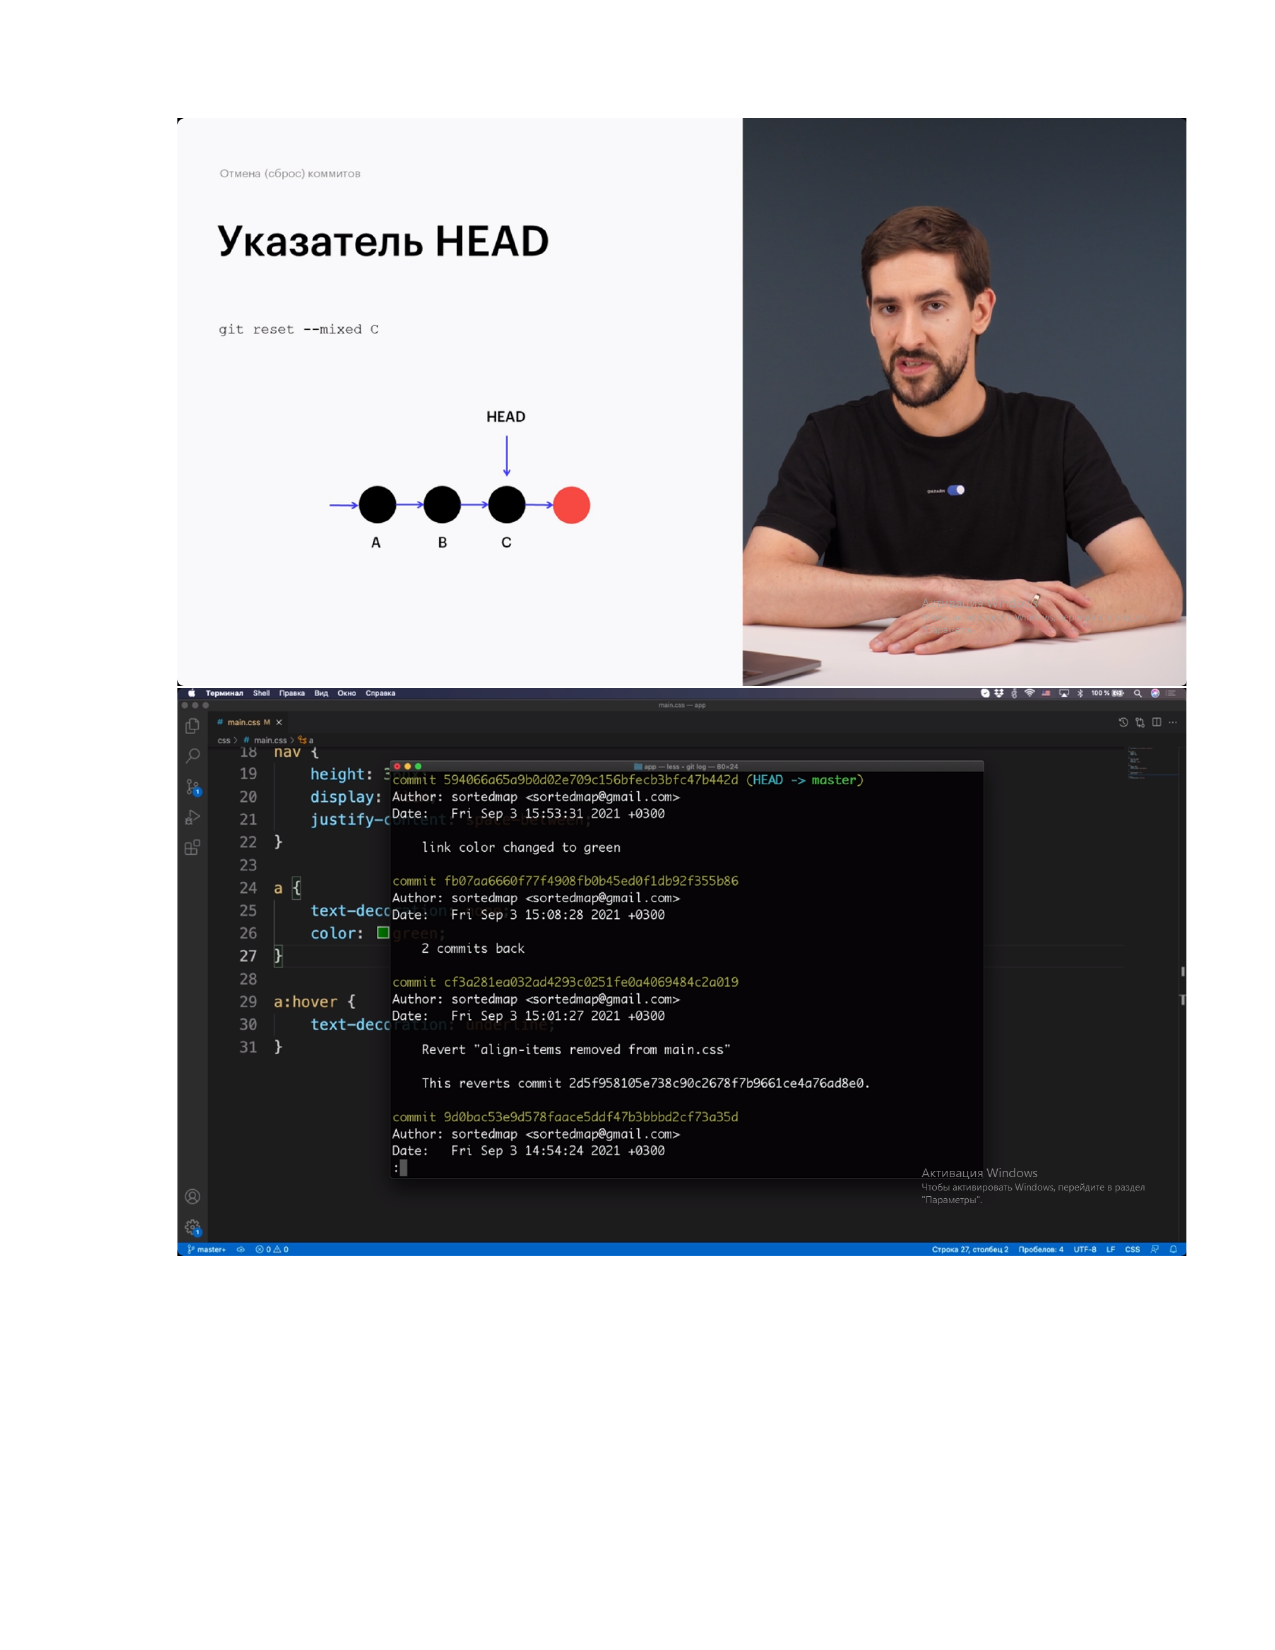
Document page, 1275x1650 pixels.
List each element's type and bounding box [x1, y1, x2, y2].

picture [177, 118, 1187, 686]
picture [177, 688, 1187, 1256]
